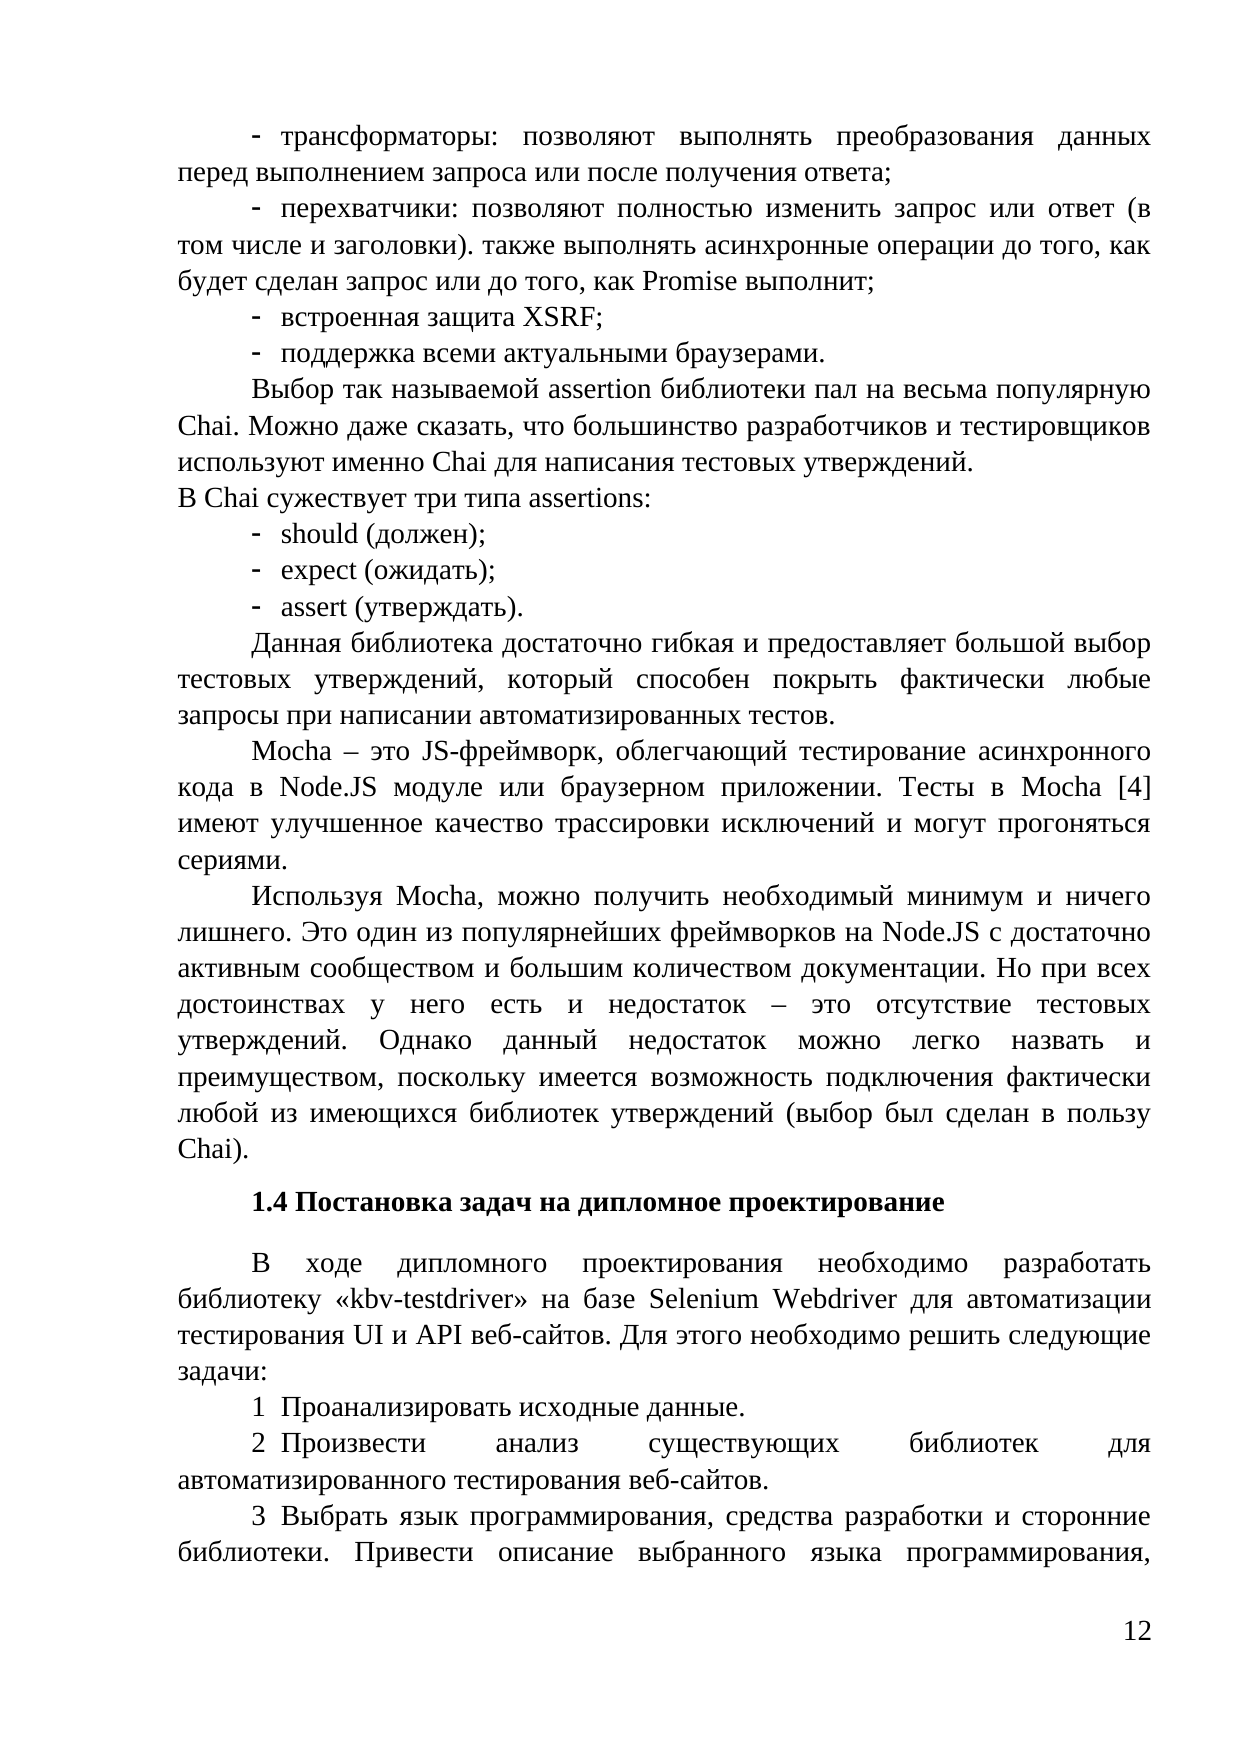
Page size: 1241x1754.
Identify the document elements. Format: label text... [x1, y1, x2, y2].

list assert (утверждать). [177, 589, 1152, 622]
list трансформаторы: позволяют выполнять преобразования данных перед выполнением запроса или после получения ответа; [177, 118, 1152, 188]
list встроенная защита XSRF; [177, 299, 1152, 333]
subtitle Постановка задач на дипломное проектирование [251, 1184, 1152, 1217]
text Выбор так называемой assertion библиотеки пал на весьма популярную Chai. Можно даже сказать, что большинство разработчиков и тестировщиков используют именно Chai для написания тестовых утверждений. [177, 372, 1152, 477]
text Mocha – это JS-фреймворк, облегчающий тестирование асинхронного кода в Node.JS модуле или браузерном приложении. Тесты в Mocha [4] имеют улучшенное качество трассировки исключений и могут прогоняться сериями. [177, 733, 1152, 875]
text В Chai сужествует три типа assertions: [177, 480, 1152, 513]
text Данная библиотека достаточно гибкая и предоставляет большой выбор тестовых утверждений, который способен покрыть фактически любые запросы при написании автоматизированных тестов. [177, 625, 1152, 731]
list поддержка всеми актуальными браузерами. [177, 335, 1152, 369]
list should (должен); [177, 516, 1152, 550]
text В ходе дипломного проектирования необходимо разработать библиотеку «kbv-testdriver» на базе Selenium Webdriver для автоматизации тестирования UI и API веб-сайтов. Для этого необходимо решить следующие задачи: [177, 1245, 1152, 1387]
list Проанализировать исходные данные. [177, 1389, 1152, 1423]
list Произвести анализ существующих библиотек для автоматизированного тестирования веб-сайтов. [177, 1426, 1152, 1495]
text Используя Mocha, можно получить необходимый минимум и ничего лишнего. Это один из популярнейших фреймворков на Node.JS с достаточно активным сообществом и большим количеством документации. Но при всех достоинствах у него есть и недостаток – это отсутствие тестовых утверждений. Однако данный недостаток можно легко назвать и преимуществом, поскольку имеется возможность подключения фактически любой из имеющихся библиотек утверждений (выбор был сделан в пользу Chai). [177, 878, 1152, 1164]
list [177, 1498, 1152, 1568]
list перехватчики: позволяют полностью изменить запрос или ответ (в том числе и заголовки). также выполнять асинхронные операции до того, как будет сделан запрос или до того, как Promise выполнит; [177, 191, 1152, 296]
list expect (ожидать); [177, 552, 1152, 586]
